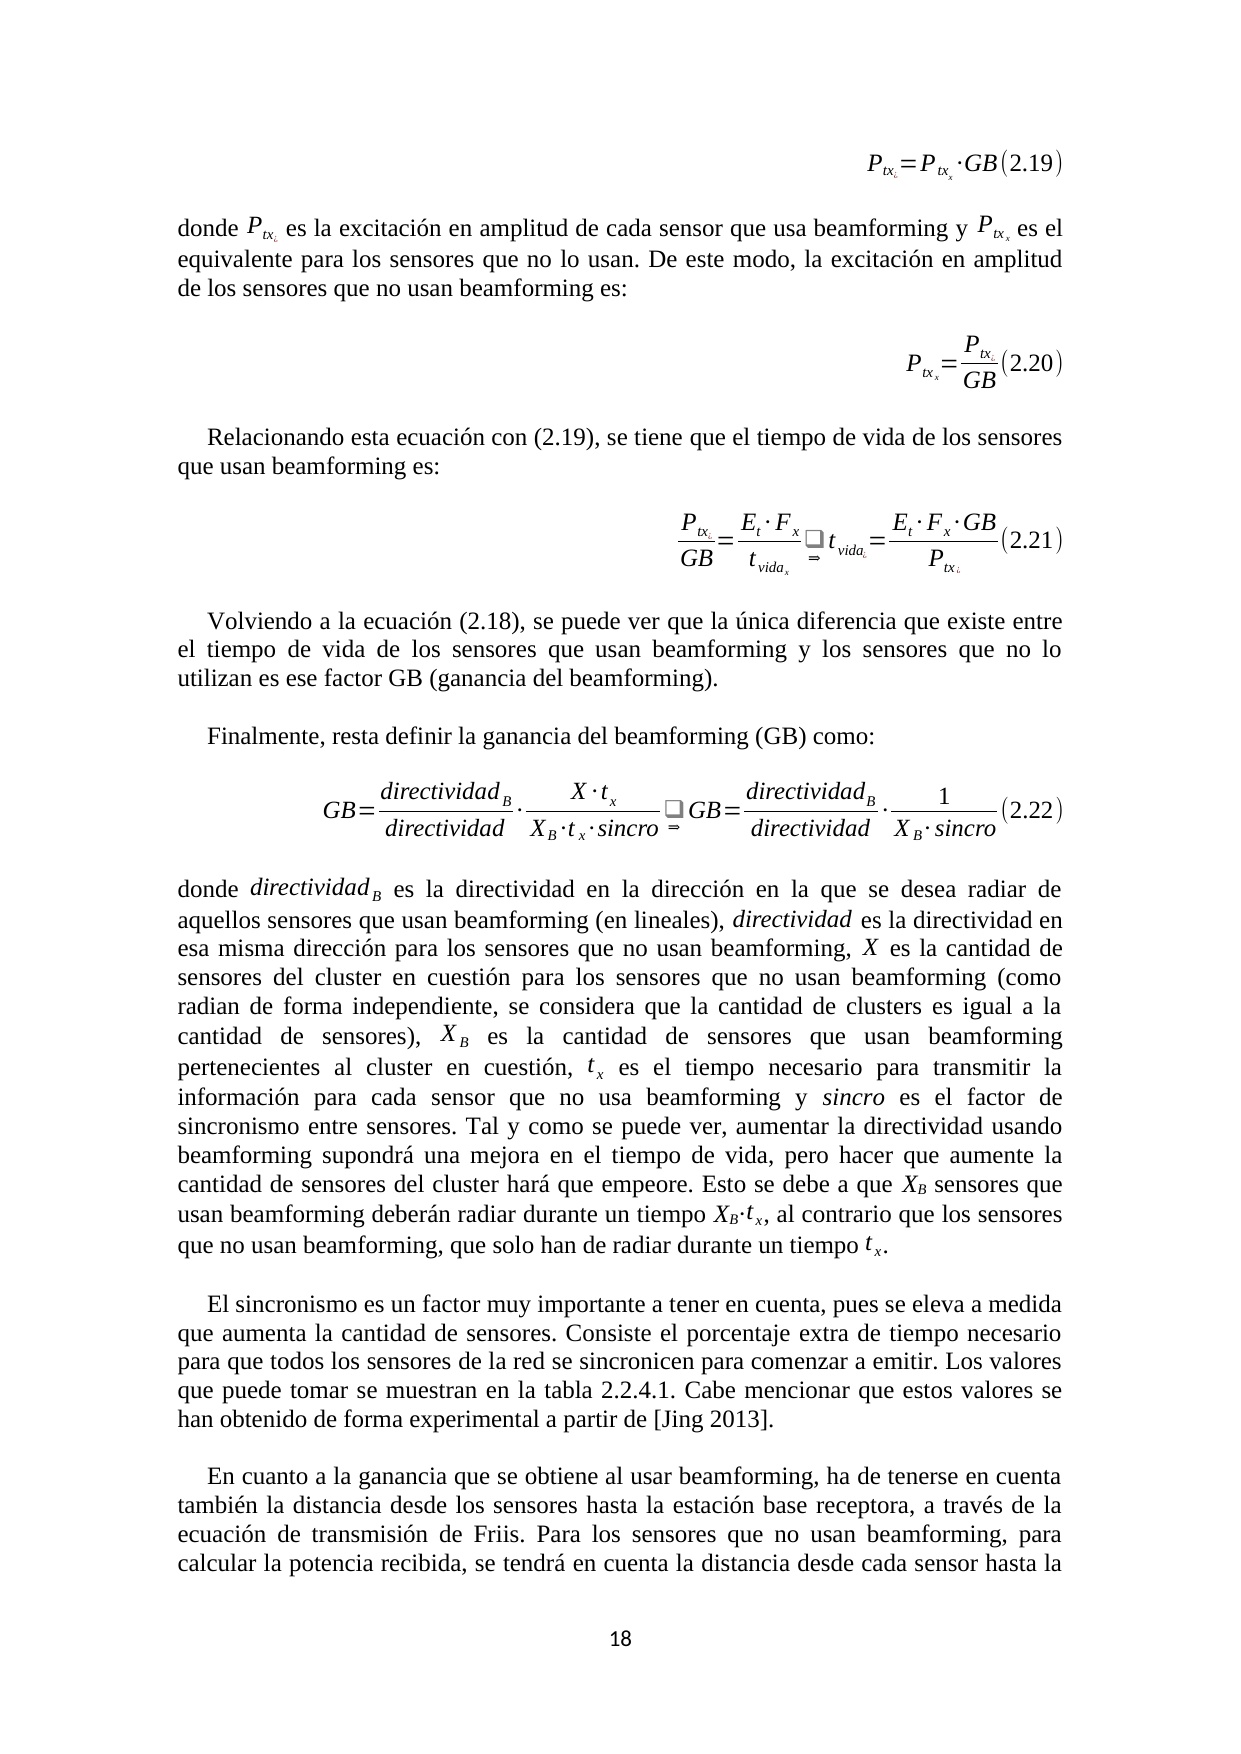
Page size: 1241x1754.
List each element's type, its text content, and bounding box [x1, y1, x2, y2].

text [177, 1461, 1063, 1576]
text Relacionando esta ecuación con (2.19), se tiene que el tiempo de vida de los sensores que usan beamforming es: [177, 422, 1063, 479]
text Volviendo a la ecuación (2.18), se puede ver que la única diferencia que existe entre el tiempo de vida de los sensores que usan beamforming y los sensores que no lo utilizan es ese factor GB (ganancia del beamforming). [177, 606, 1063, 692]
text donde es la directividad en la dirección en la que se desea radiar de aquellos sensores que usan beamforming (en lineales), es la directividad en esa misma dirección para los sensores que no usan beamforming, es la cantidad de sensores del cluster en cuestión para los sensores que no usan beamforming (como radian de forma independiente, se considera que la cantidad de clusters es igual a la cantidad de sensores), es la cantidad de sensores que usan beamforming pertenecientes al cluster en cuestión, es el tiempo necesario para transmitir la información para cada sensor que no usa beamforming y sincro es el factor de sincronismo entre sensores. Tal y como se puede ver, aumentar la directividad usando beamforming supondrá una mejora en el tiempo de vida, pero hacer que aumente la cantidad de sensores del cluster hará que empeore. Esto se debe a que XB sensores que usan beamforming deberán radiar durante un tiempo XB·, al contrario que los sensores que no usan beamforming, que solo han de radiar durante un tiempo . [177, 873, 1063, 1260]
text donde es la excitación en amplitud de cada sensor que usa beamforming y es el equivalente para los sensores que no lo usan. De este modo, la excitación en amplitud de los sensores que no usan beamforming es: [177, 211, 1063, 302]
text Finalmente, resta definir la ganancia del beamforming (GB) como: [177, 721, 1063, 749]
text El sincronismo es un factor muy importante a tener en cuenta, pues se eleva a medida que aumenta la cantidad de sensores. Consiste el porcentaje extra de tiempo necesario para que todos los sensores de la red se sincronicen para comenzar a emitir. Los valores que puede tomar se muestran en la tabla 2.2.4.1. Cabe mencionar que estos valores se han obtenido de forma experimental a partir de [Jing 2013]. [177, 1289, 1063, 1433]
